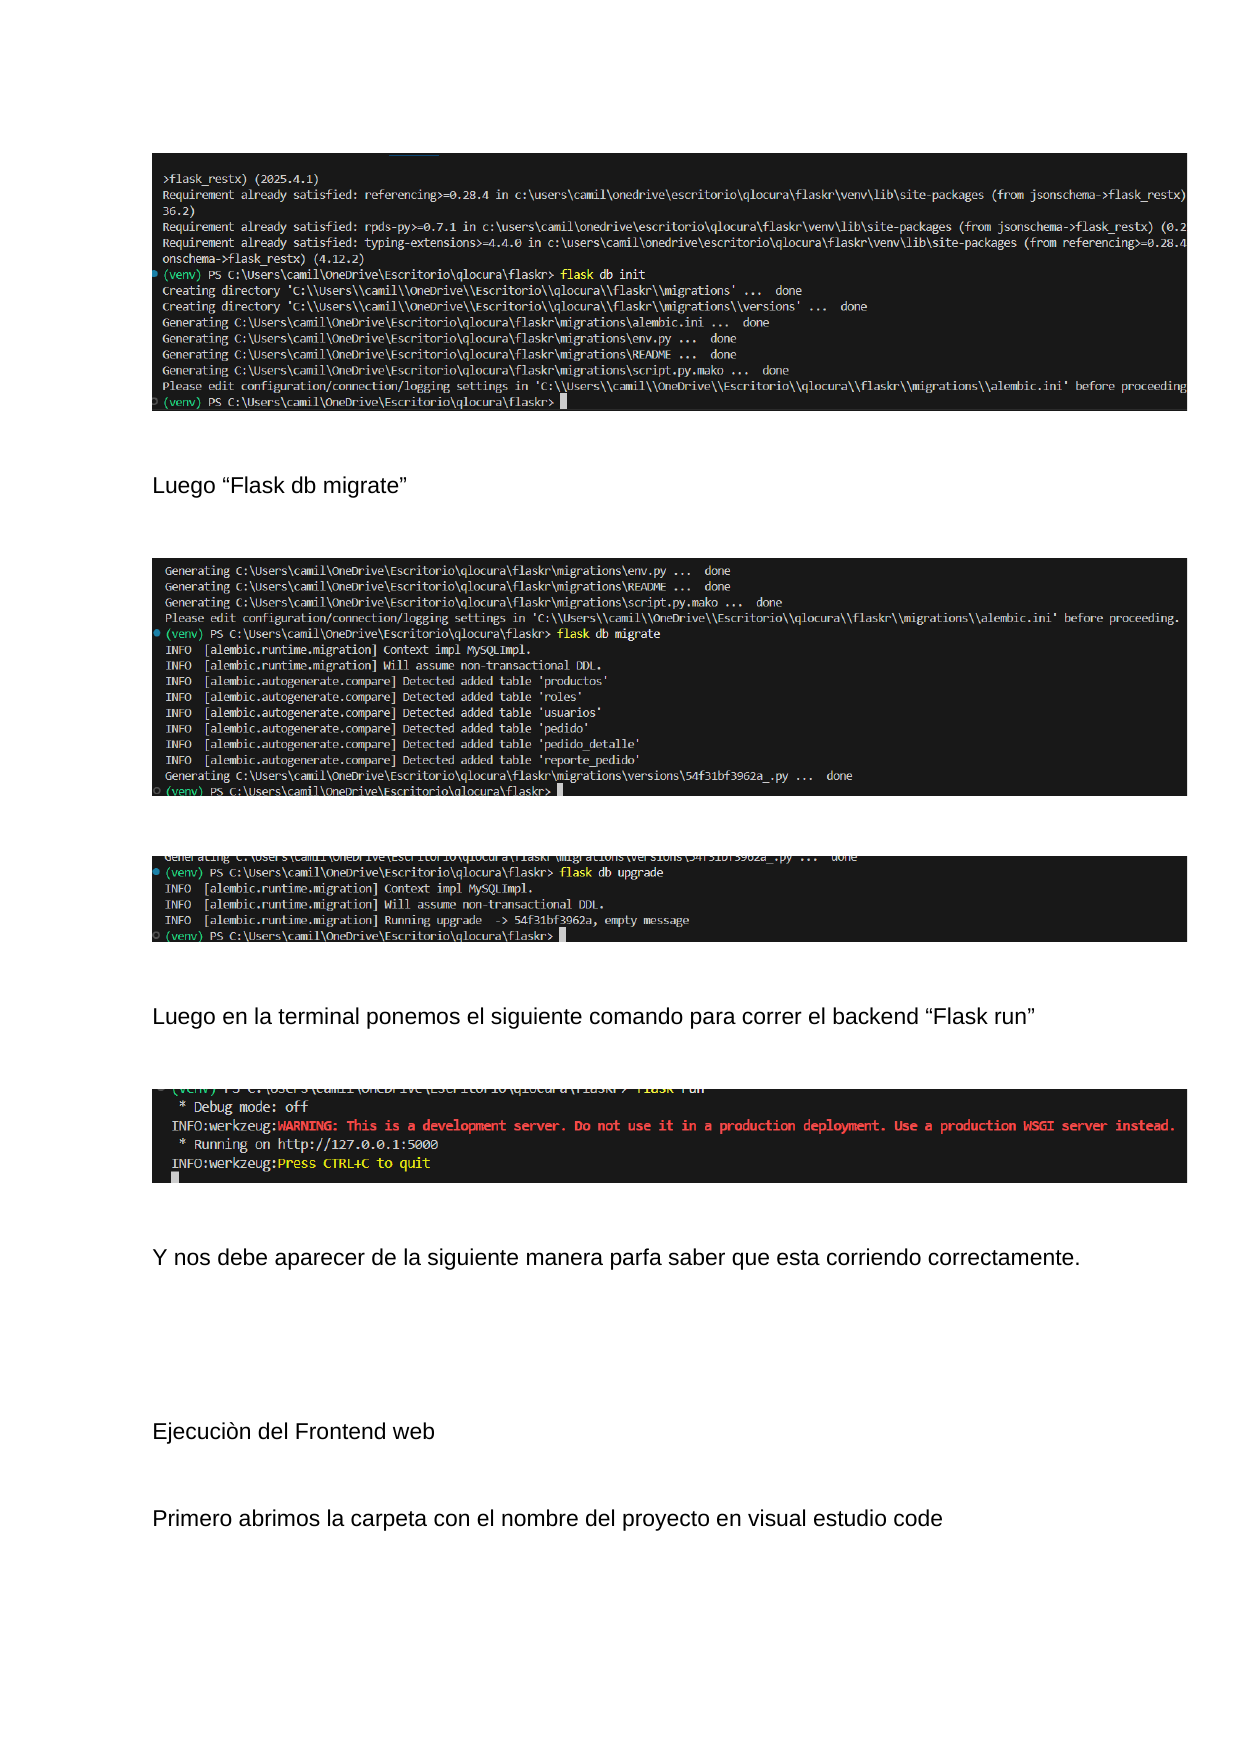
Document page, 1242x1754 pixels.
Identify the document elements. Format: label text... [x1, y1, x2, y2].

picture [152, 856, 1188, 942]
picture [152, 1089, 1188, 1183]
text Primero abrimos la carpeta con el nombre del proyecto en visual estudio code [152, 1505, 1178, 1531]
text Ejecuciòn del Frontend web [152, 1418, 1178, 1444]
picture [152, 153, 1188, 411]
text Luego “Flask db migrate” [152, 472, 1178, 498]
text Y nos debe aparecer de la siguiente manera parfa saber que esta corriendo correctamente. [152, 1243, 1178, 1270]
text Luego en la terminal ponemos el siguiente comando para correr el backend “Flask run” [152, 1003, 1178, 1029]
picture [152, 558, 1188, 796]
